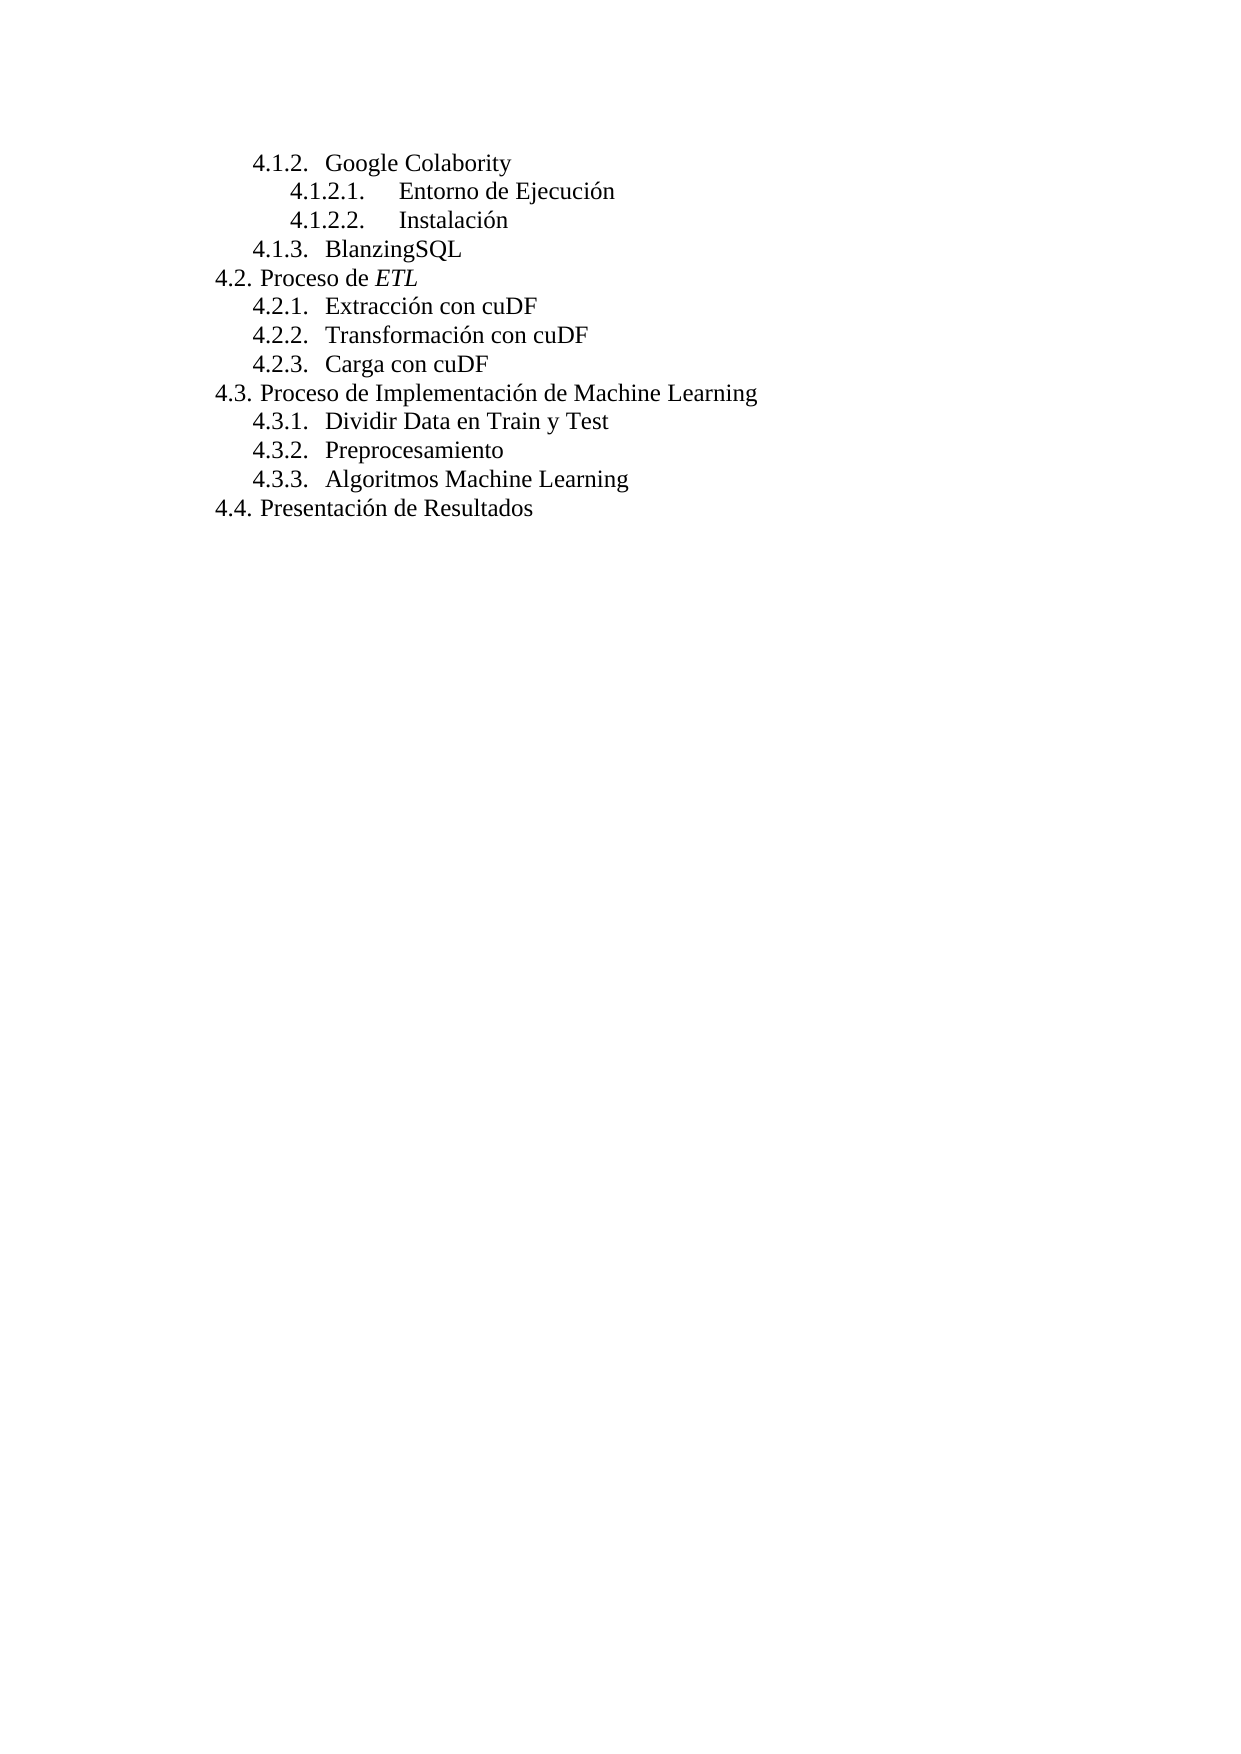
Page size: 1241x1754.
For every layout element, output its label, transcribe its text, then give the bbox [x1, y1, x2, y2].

list Transformación con cuDF [252, 320, 1063, 349]
list Google Colabority [252, 148, 1063, 176]
list Carga con cuDF [252, 349, 1063, 378]
list Proceso de ETL [215, 263, 1063, 291]
list Proceso de Implementación de Machine Learning [215, 378, 1063, 406]
list Extracción con cuDF [252, 291, 1063, 320]
list Preprocesamiento [252, 435, 1063, 464]
list Algoritmos Machine Learning [252, 464, 1063, 493]
list BlanzingSQL [252, 234, 1063, 263]
list Instalación [290, 205, 1063, 234]
list Dividir Data en Train y Test [252, 406, 1063, 435]
list Presentación de Resultados [215, 493, 1063, 521]
list Entorno de Ejecución [290, 176, 1063, 205]
